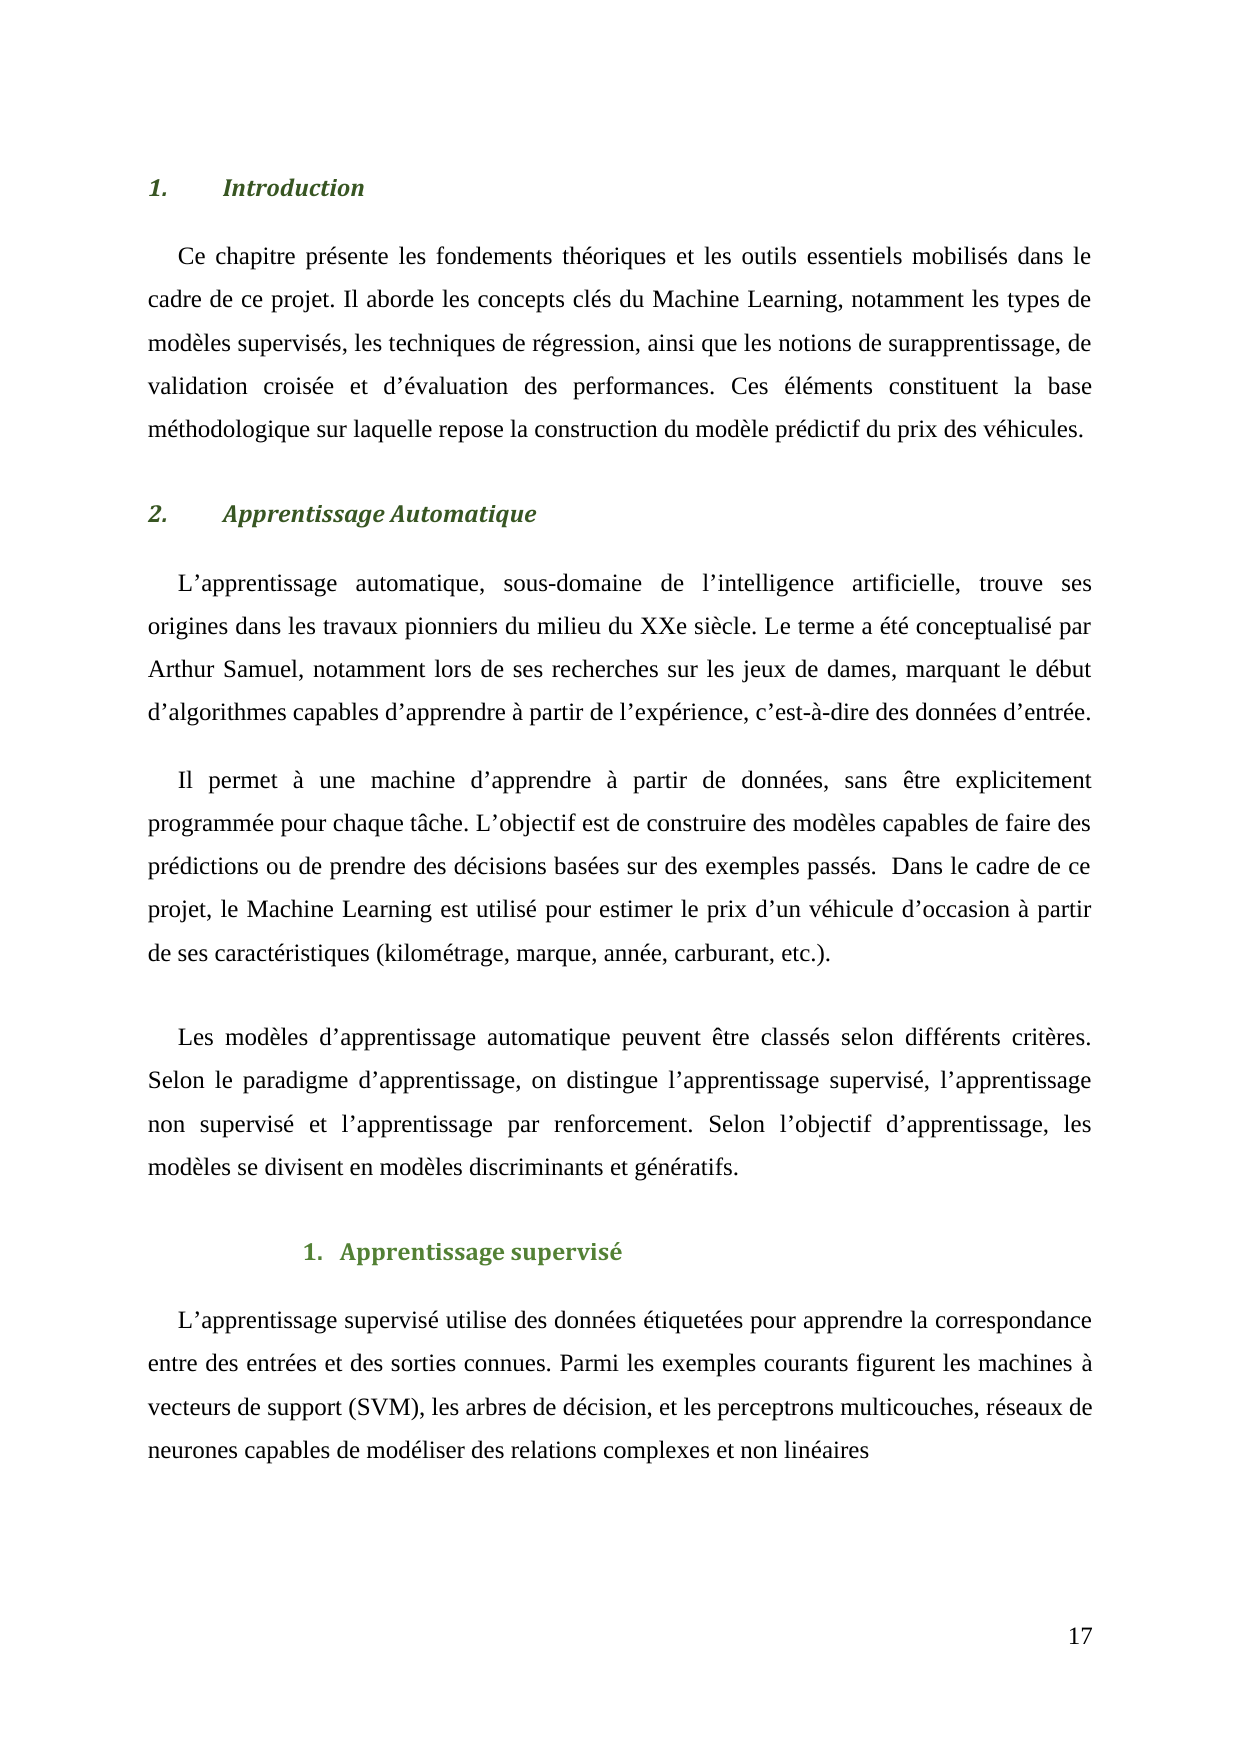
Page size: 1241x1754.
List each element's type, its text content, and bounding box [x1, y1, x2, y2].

text L’apprentissage automatique, sous-domaine de l’intelligence artificielle, trouve ses origines dans les travaux pionniers du milieu du XXe siècle. Le terme a été conceptualisé par Arthur Samuel, notamment lors de ses recherches sur les jeux de dames, marquant le début d’algorithmes capables d’apprendre à partir de l’expérience, c’est-à-dire des données d’entrée. [148, 568, 1093, 726]
text Les modèles d’apprentissage automatique peuvent être classés selon différents critères. Selon le paradigme d’apprentissage, on distingue l’apprentissage supervisé, l’apprentissage non supervisé et l’apprentissage par renforcement. Selon l’objectif d’apprentissage, les modèles se divisent en modèles discriminants et génératifs. [148, 1022, 1093, 1181]
text Il permet à une machine d’apprendre à partir de données, sans être explicitement programmée pour chaque tâche. L’objectif est de construire des modèles capables de faire des prédictions ou de prendre des décisions basées sur des exemples passés. Dans le cadre de ce projet, le Machine Learning est utilisé pour estimer le prix d’un véhicule d’occasion à partir de ses caractéristiques (kilométrage, marque, année, carburant, etc.). [148, 765, 1093, 966]
text Ce chapitre présente les fondements théoriques et les outils essentiels mobilisés dans le cadre de ce projet. Il aborde les concepts clés du Machine Learning, notamment les types de modèles supervisés, les techniques de régression, ainsi que les notions de surapprentissage, de validation croisée et d’évaluation des performances. Ces éléments constituent la base méthodologique sur laquelle repose la construction du modèle prédictif du prix des véhicules. [148, 241, 1093, 443]
subtitle Apprentissage supervisé [302, 1237, 1093, 1266]
subtitle Apprentissage Automatique [148, 499, 1093, 528]
subtitle Introduction [148, 173, 1093, 202]
text L’apprentissage supervisé utilise des données étiquetées pour apprendre la correspondance entre des entrées et des sorties connues. Parmi les exemples courants figurent les machines à vecteurs de support (SVM), les arbres de décision, et les perceptrons multicouches, réseaux de neurones capables de modéliser des relations complexes et non linéaires [148, 1305, 1093, 1463]
